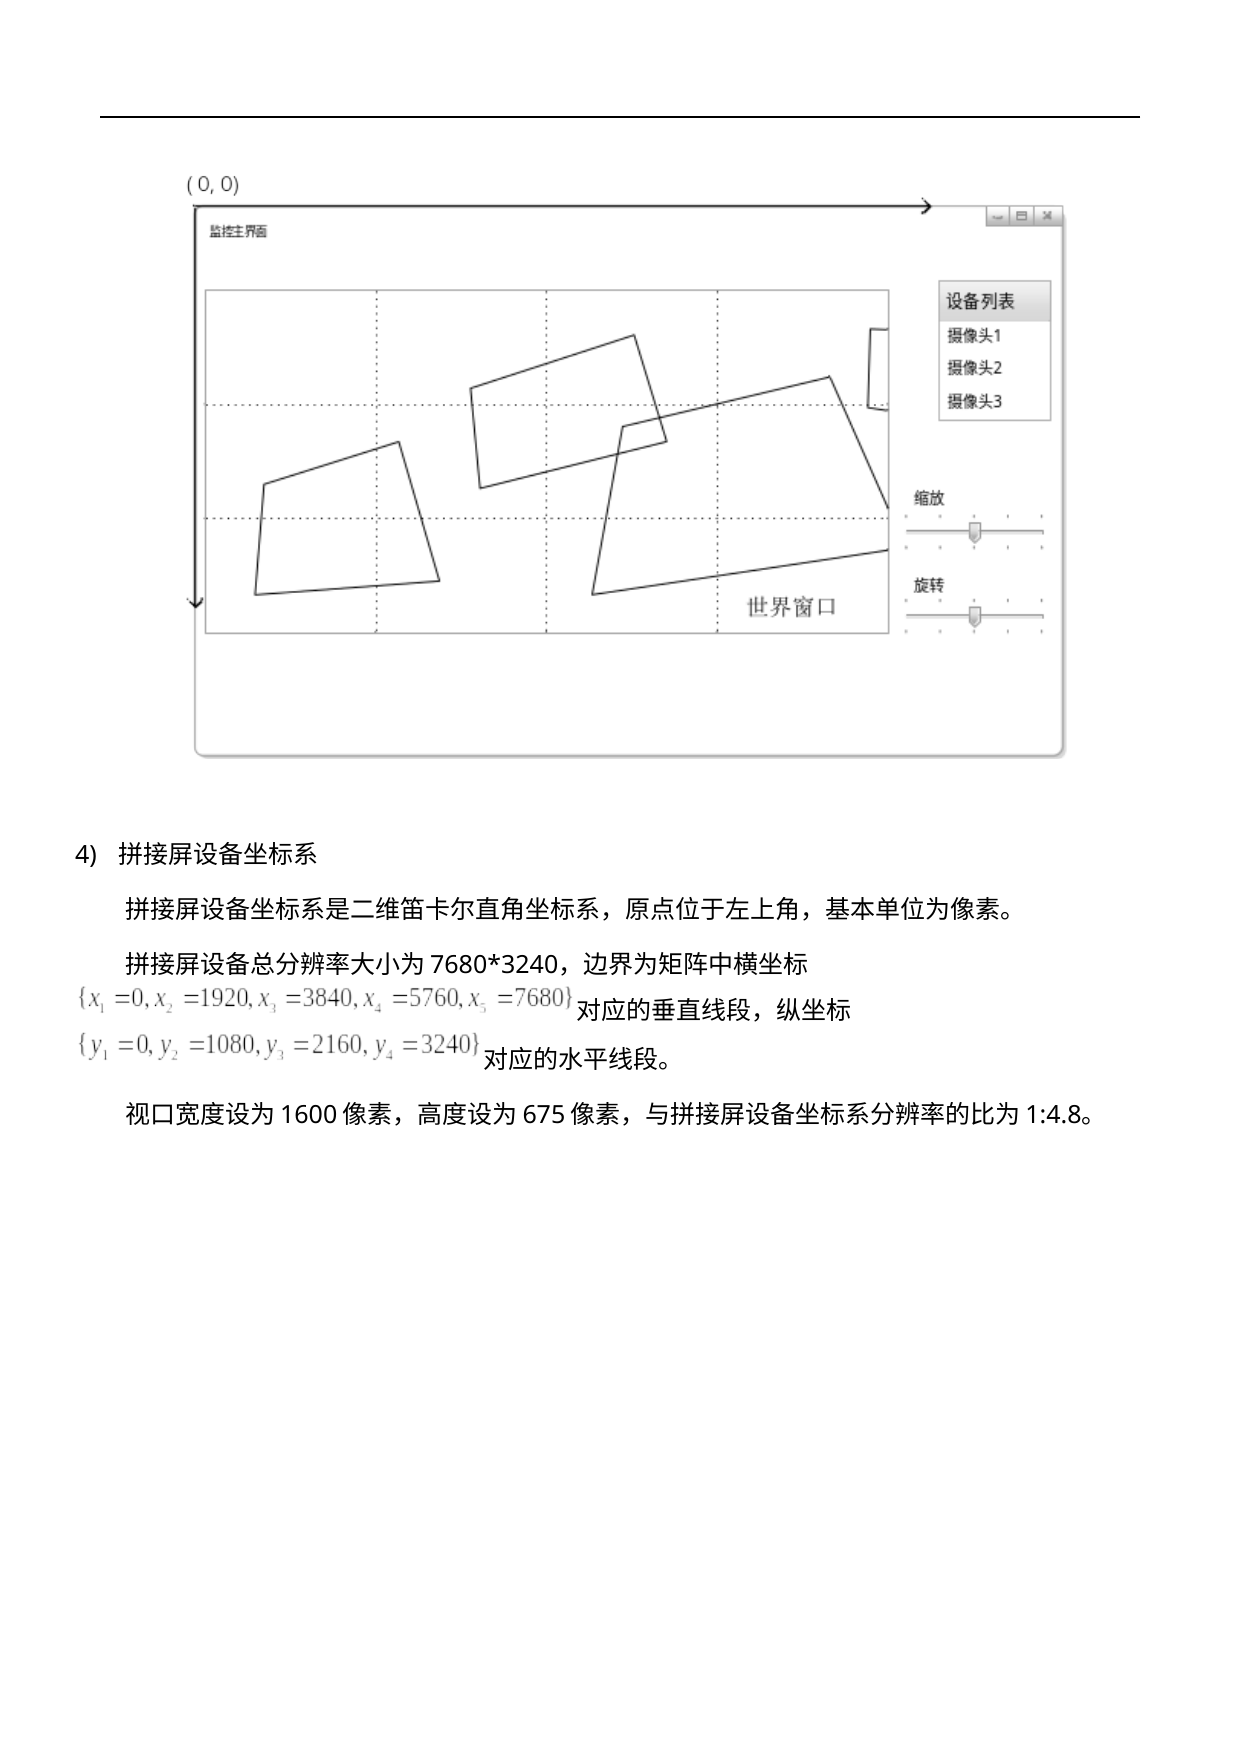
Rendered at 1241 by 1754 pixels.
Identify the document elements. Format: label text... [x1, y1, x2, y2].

text 拼接屏设备总分辨率大小为7680*3240，边界为矩阵中横坐标对应的垂直线段，纵坐标对应的水平线段。 [75, 947, 1140, 1076]
text 视口宽度设为1600像素，高度设为675像素，与拼接屏设备坐标系分辨率的比为1:4.8。 [75, 1096, 1140, 1131]
text 拼接屏设备坐标系是二维笛卡尔直角坐标系，原点位于左上角，基本单位为像素。 [75, 892, 1140, 926]
list 拼接屏设备坐标系 [75, 835, 1140, 871]
